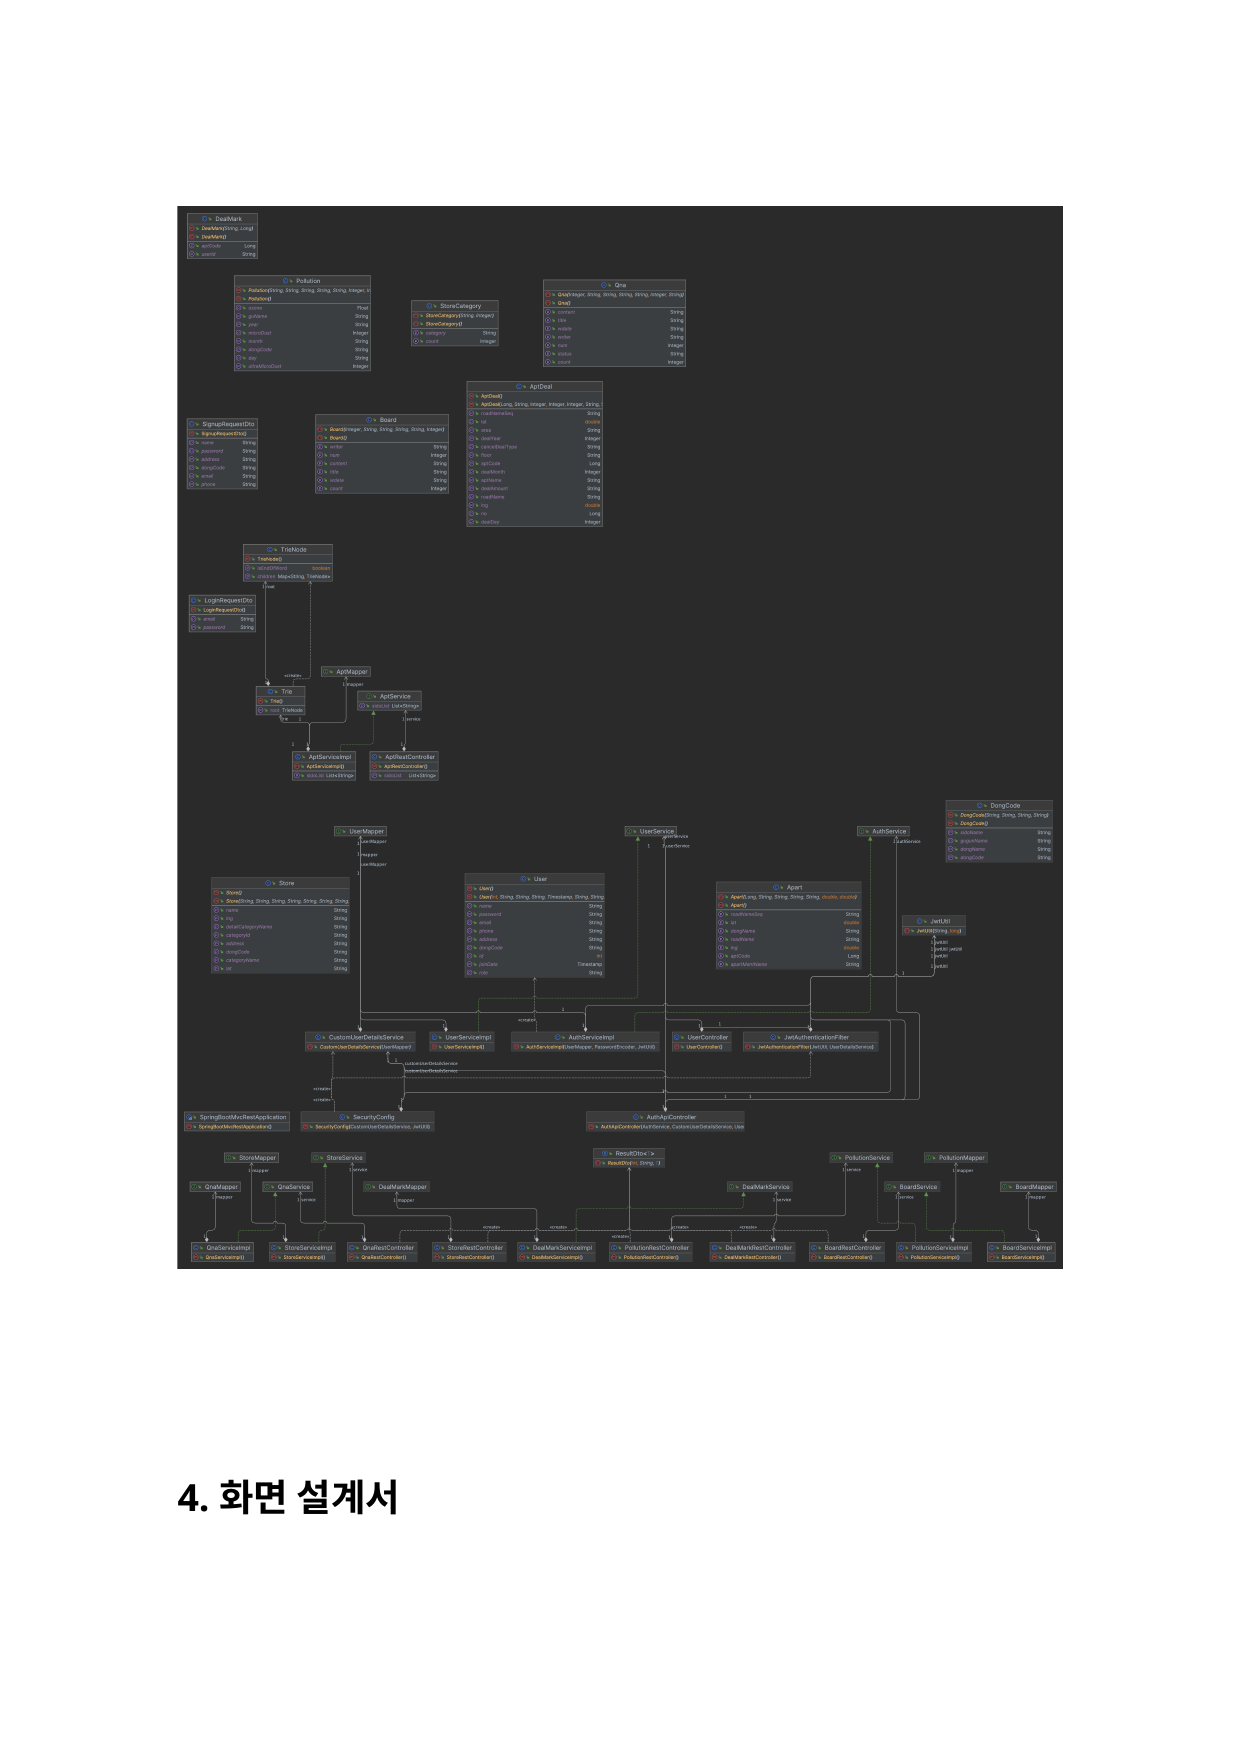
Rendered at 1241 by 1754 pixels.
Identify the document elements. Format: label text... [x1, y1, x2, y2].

picture [177, 206, 1063, 1269]
text 4. 화면 설계서 [177, 1468, 1063, 1522]
